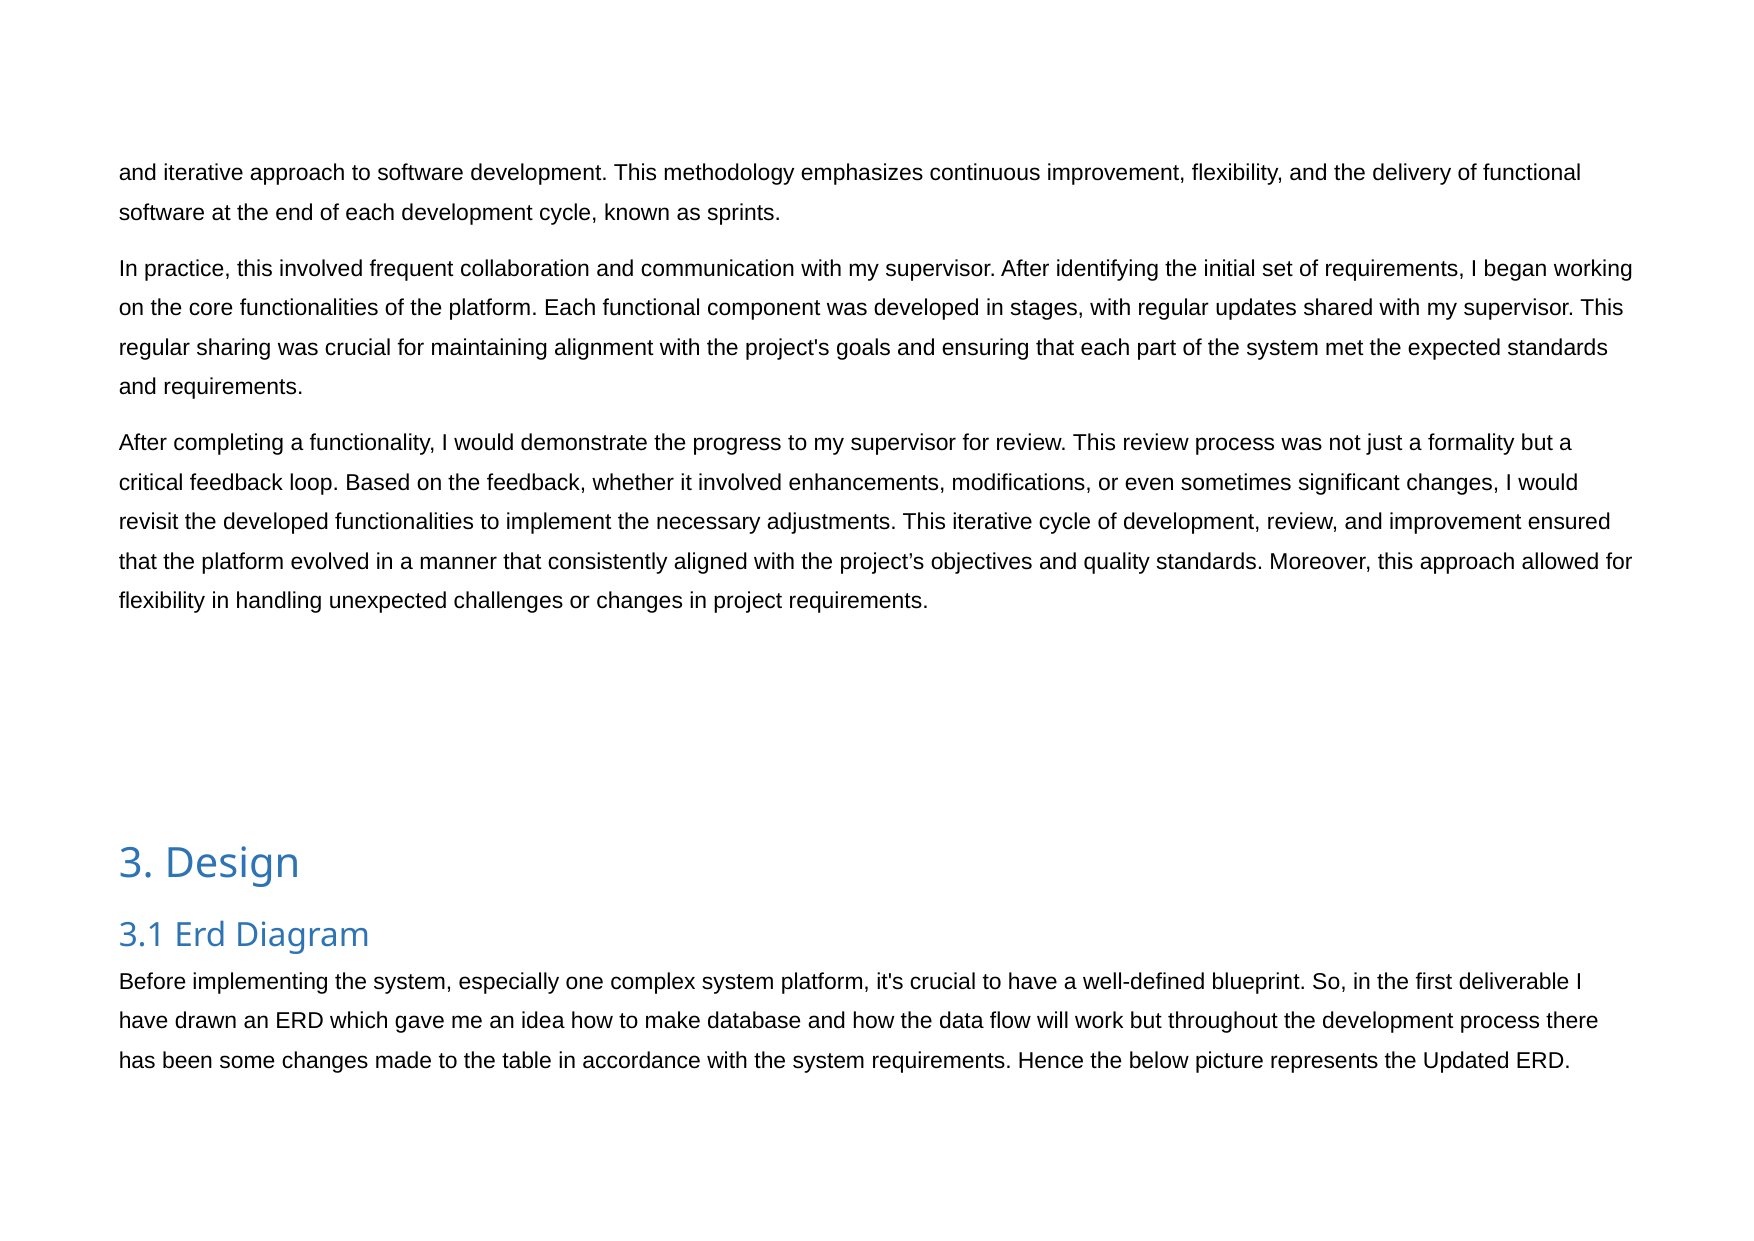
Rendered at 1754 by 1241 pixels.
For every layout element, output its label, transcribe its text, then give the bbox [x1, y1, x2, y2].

subtitle 3. Design [118, 832, 1635, 889]
text Before implementing the system, especially one complex system platform, it's crucial to have a well-defined blueprint. So, in the first deliverable I have drawn an ERD which gave me an idea how to make database and how the data flow will work but throughout the development process there has been some changes made to the table in accordance with the system requirements. Hence the below picture represents the Updated ERD. [118, 968, 1635, 1073]
subtitle 3.1 Erd Diagram [118, 910, 1635, 956]
text In practice, this involved frequent collaboration and communication with my supervisor. After identifying the initial set of requirements, I began working on the core functionalities of the platform. Each functional component was developed in stages, with regular updates shared with my supervisor. This regular sharing was crucial for maintaining alignment with the project's goals and ensuring that each part of the system met the expected standards and requirements. [118, 254, 1635, 399]
text After completing a functionality, I would demonstrate the progress to my supervisor for review. This review process was not just a formality but a critical feedback loop. Based on the feedback, whether it involved enhancements, modifications, or even sometimes significant changes, I would revisit the developed functionalities to implement the necessary adjustments. This iterative cycle of development, review, and improvement ensured that the platform evolved in a manner that consistently aligned with the project’s objectives and quality standards. Moreover, this approach allowed for flexibility in handling unexpected challenges or changes in project requirements. [118, 429, 1635, 613]
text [118, 159, 1635, 225]
